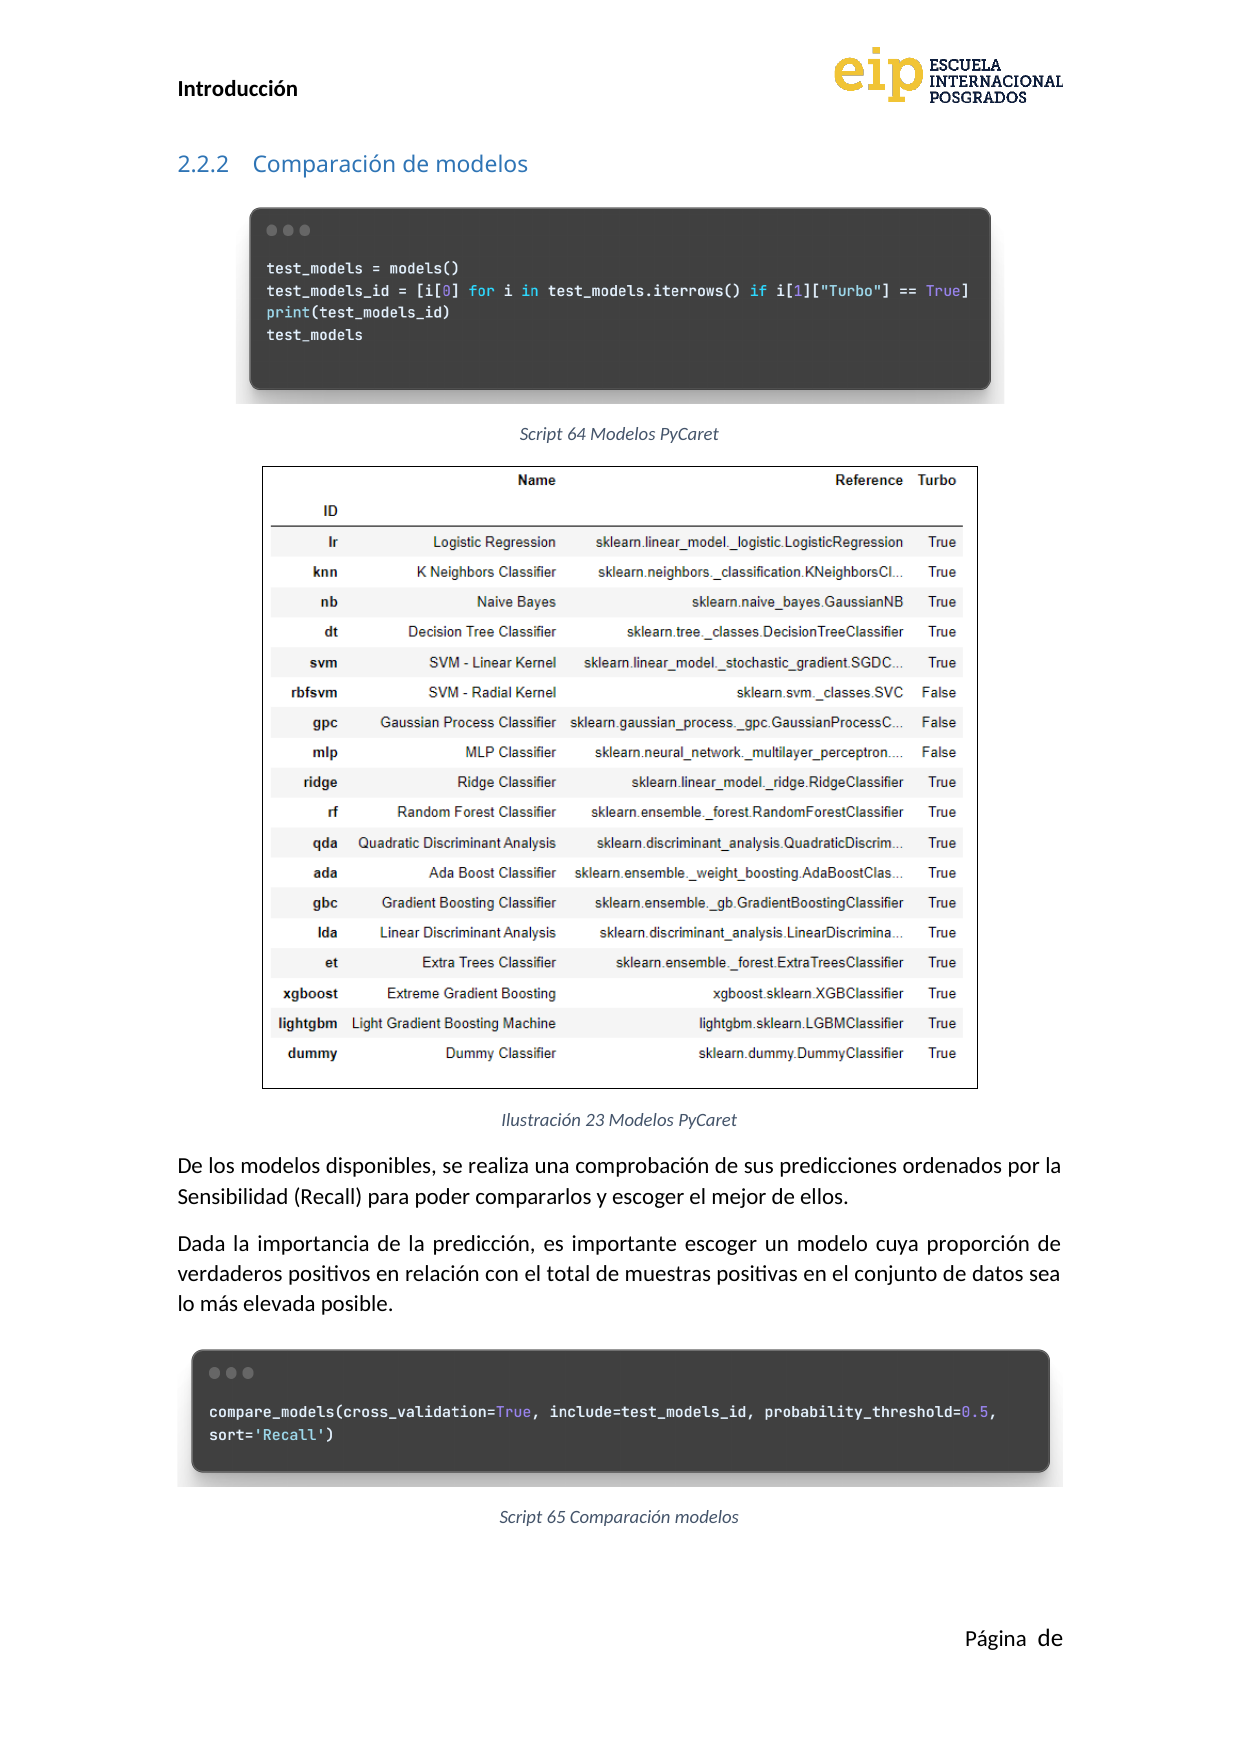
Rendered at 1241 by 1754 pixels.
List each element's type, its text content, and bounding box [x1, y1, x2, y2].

text Script 65 Comparación modelos [177, 1505, 1063, 1528]
picture [263, 467, 977, 1088]
subtitle Comparación de modelos [177, 148, 1063, 179]
picture [177, 1336, 1063, 1487]
text Dada la importancia de la predicción, es importante escoger un modelo cuya proporción de verdaderos positivos en relación con el total de muestras positivas en el conjunto de datos sea lo más elevada posible. [177, 1229, 1063, 1317]
picture [235, 193, 1005, 404]
text De los modelos disponibles, se realiza una comprobación de sus predicciones ordenados por la Sensibilidad (Recall) para poder compararlos y escoger el mejor de ellos. [177, 1152, 1063, 1210]
picture [834, 47, 1063, 103]
text Script 64 Modelos PyCaret [177, 422, 1063, 445]
